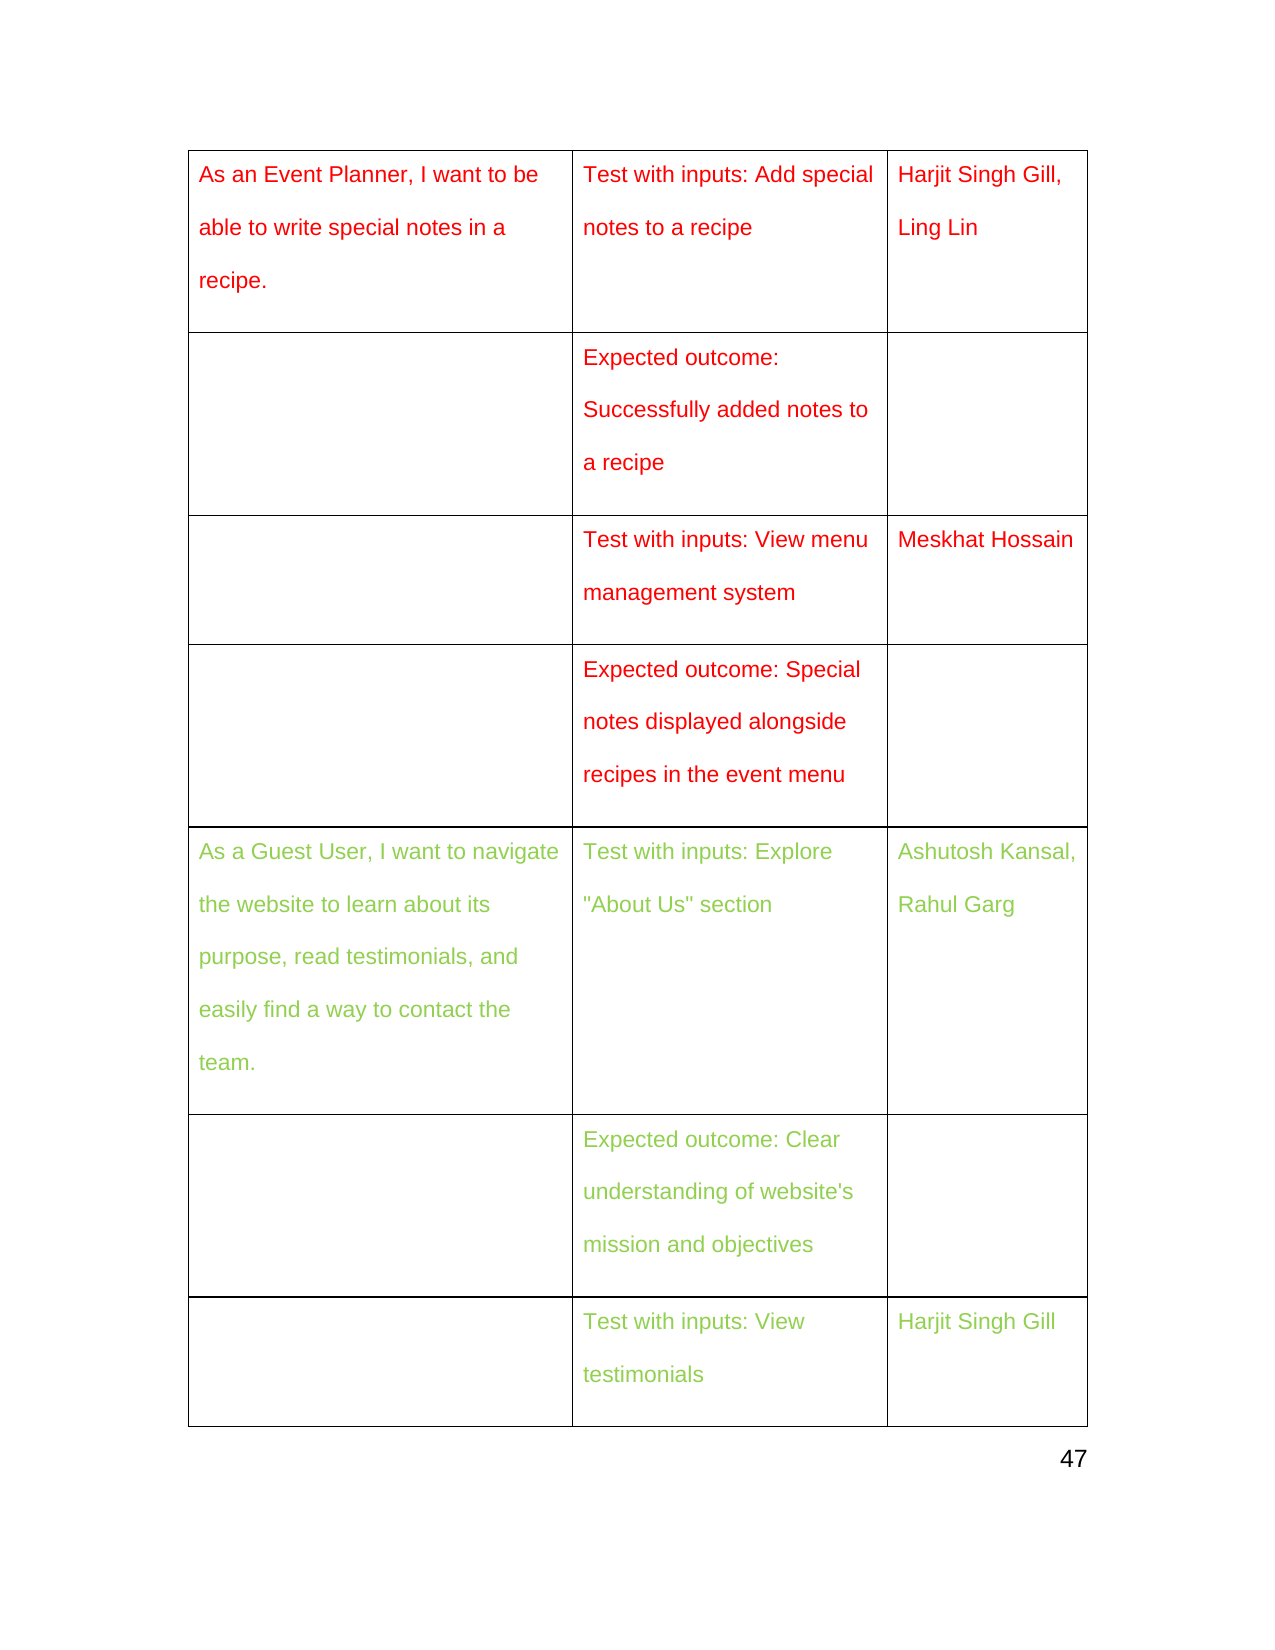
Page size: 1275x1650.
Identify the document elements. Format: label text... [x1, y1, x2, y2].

table_cell Harjit Singh Gill [888, 1298, 1087, 1426]
table_cell [189, 333, 572, 514]
table_cell As a Guest User, I want to navigate the website to learn about its purpose, read testimonials, and easily find a way to contact the team. [189, 828, 572, 1114]
table_cell [189, 516, 572, 644]
table_cell [189, 1115, 572, 1296]
table_cell As an Event Planner, I want to be able to write special notes in a recipe. [189, 151, 572, 332]
table_cell Harjit Singh Gill, Ling Lin [888, 151, 1087, 332]
table_cell Test with inputs: Explore "About Us" section [573, 828, 887, 1114]
table_cell Meskhat Hossain [888, 516, 1087, 644]
table_cell Test with inputs: View menu management system [573, 516, 887, 644]
table_cell [888, 645, 1087, 826]
table_cell Test with inputs: Add special notes to a recipe [573, 151, 887, 332]
table_cell Ashutosh Kansal, Rahul Garg [888, 828, 1087, 1114]
table_cell Expected outcome: Successfully added notes to a recipe [573, 333, 887, 514]
table_cell Expected outcome: Special notes displayed alongside recipes in the event menu [573, 645, 887, 826]
table_cell Test with inputs: View testimonials [573, 1298, 887, 1426]
table_cell [189, 645, 572, 826]
table_cell Expected outcome: Clear understanding of website's mission and objectives [573, 1115, 887, 1296]
table_cell [189, 1298, 572, 1426]
table_cell [888, 333, 1087, 514]
table_cell [888, 1115, 1087, 1296]
